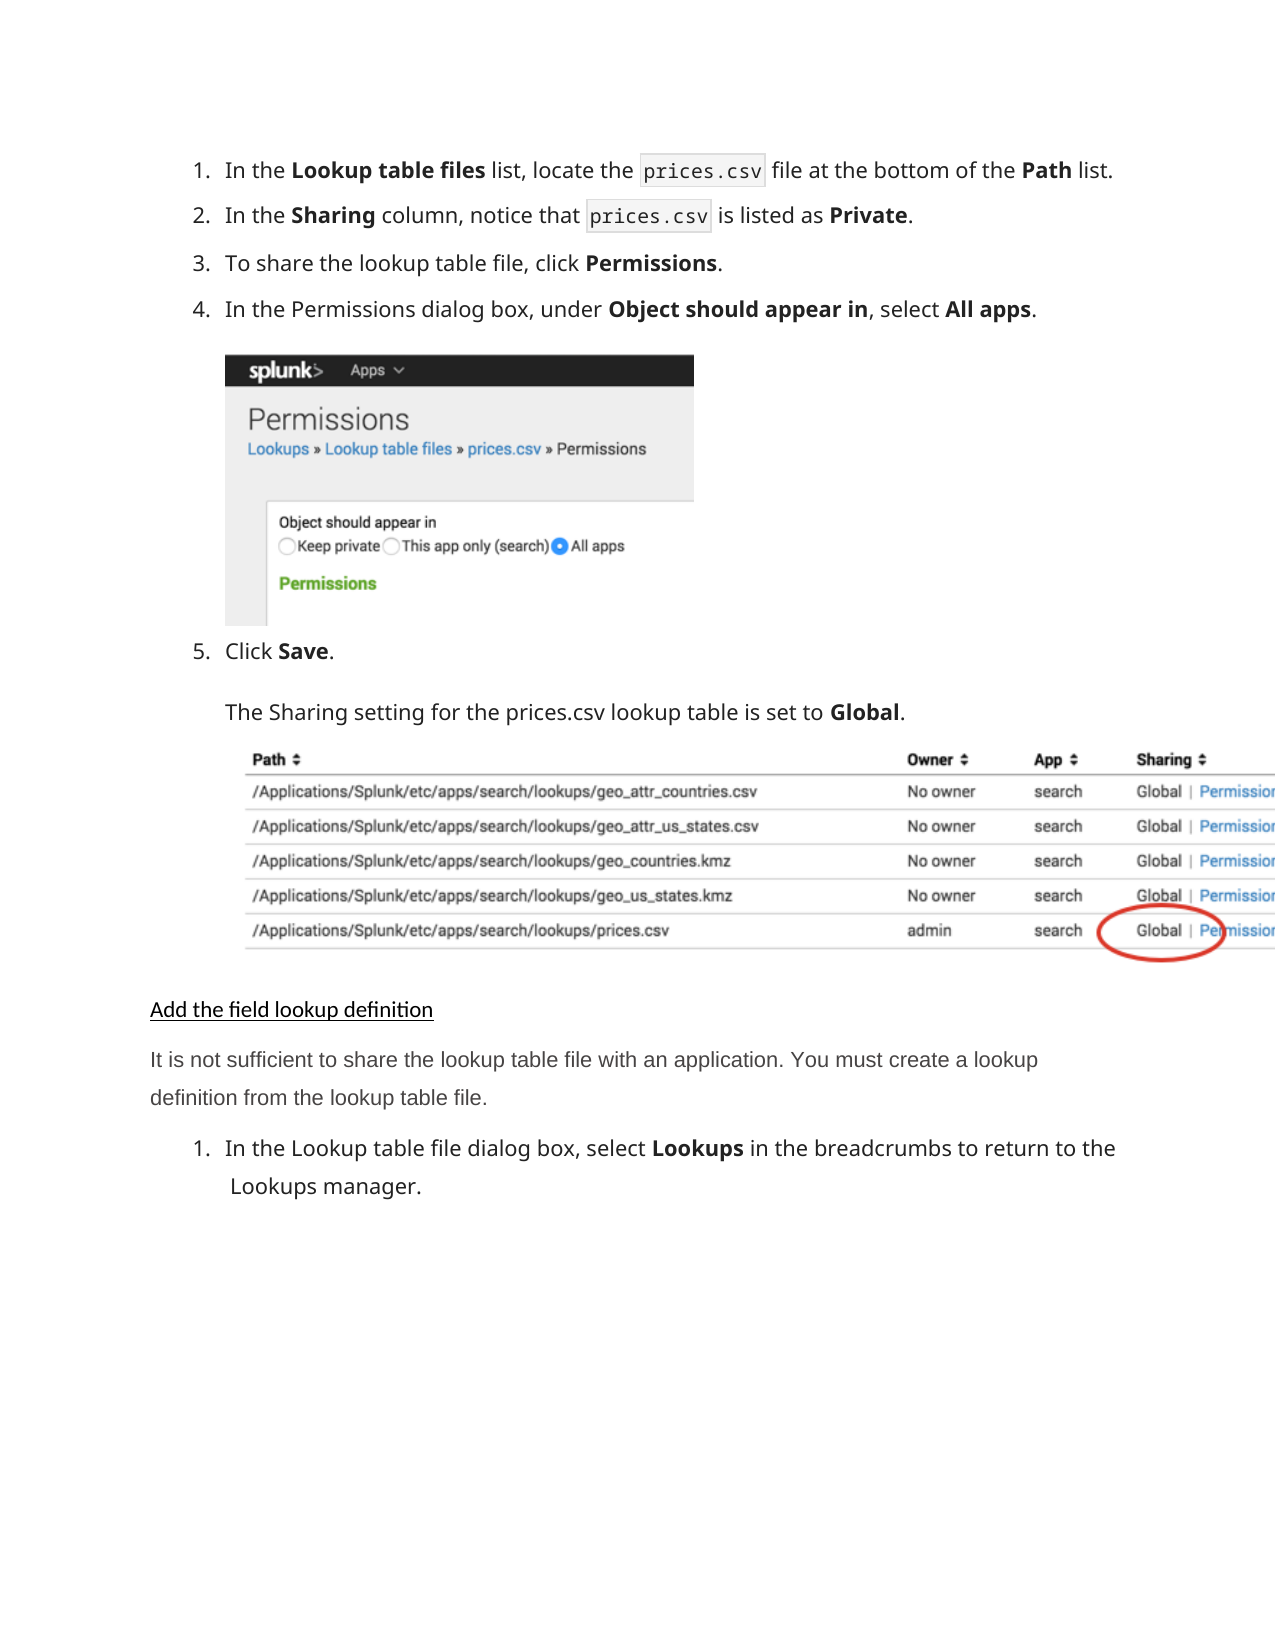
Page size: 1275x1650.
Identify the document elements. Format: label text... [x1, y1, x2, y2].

list In the Lookup table files list, locate the prices.csv file at the bottom of the Path list. [192, 150, 1125, 187]
list In the Sharing column, notice that prices.csv is listed as Private. [192, 195, 1125, 233]
list In the Permissions dialog box, under Object should appear in, select All apps. [192, 286, 1125, 323]
picture [225, 354, 694, 626]
text The Sharing setting for the prices.csv lookup table is set to Global. [225, 697, 1125, 727]
list In the Lookup table file dialog box, select Lookups in the breadcrumbs to return to the Lookups manager. [192, 1126, 1125, 1201]
list Click Save. [192, 628, 1125, 666]
text It is not sufficient to share the lookup table file with an application. You must create a lookup definition from the lookup table file. [150, 1035, 1125, 1110]
text Add the field lookup definition [150, 986, 1125, 1024]
list To share the lookup table file, click Permissions. [192, 241, 1125, 278]
picture [225, 729, 1275, 980]
